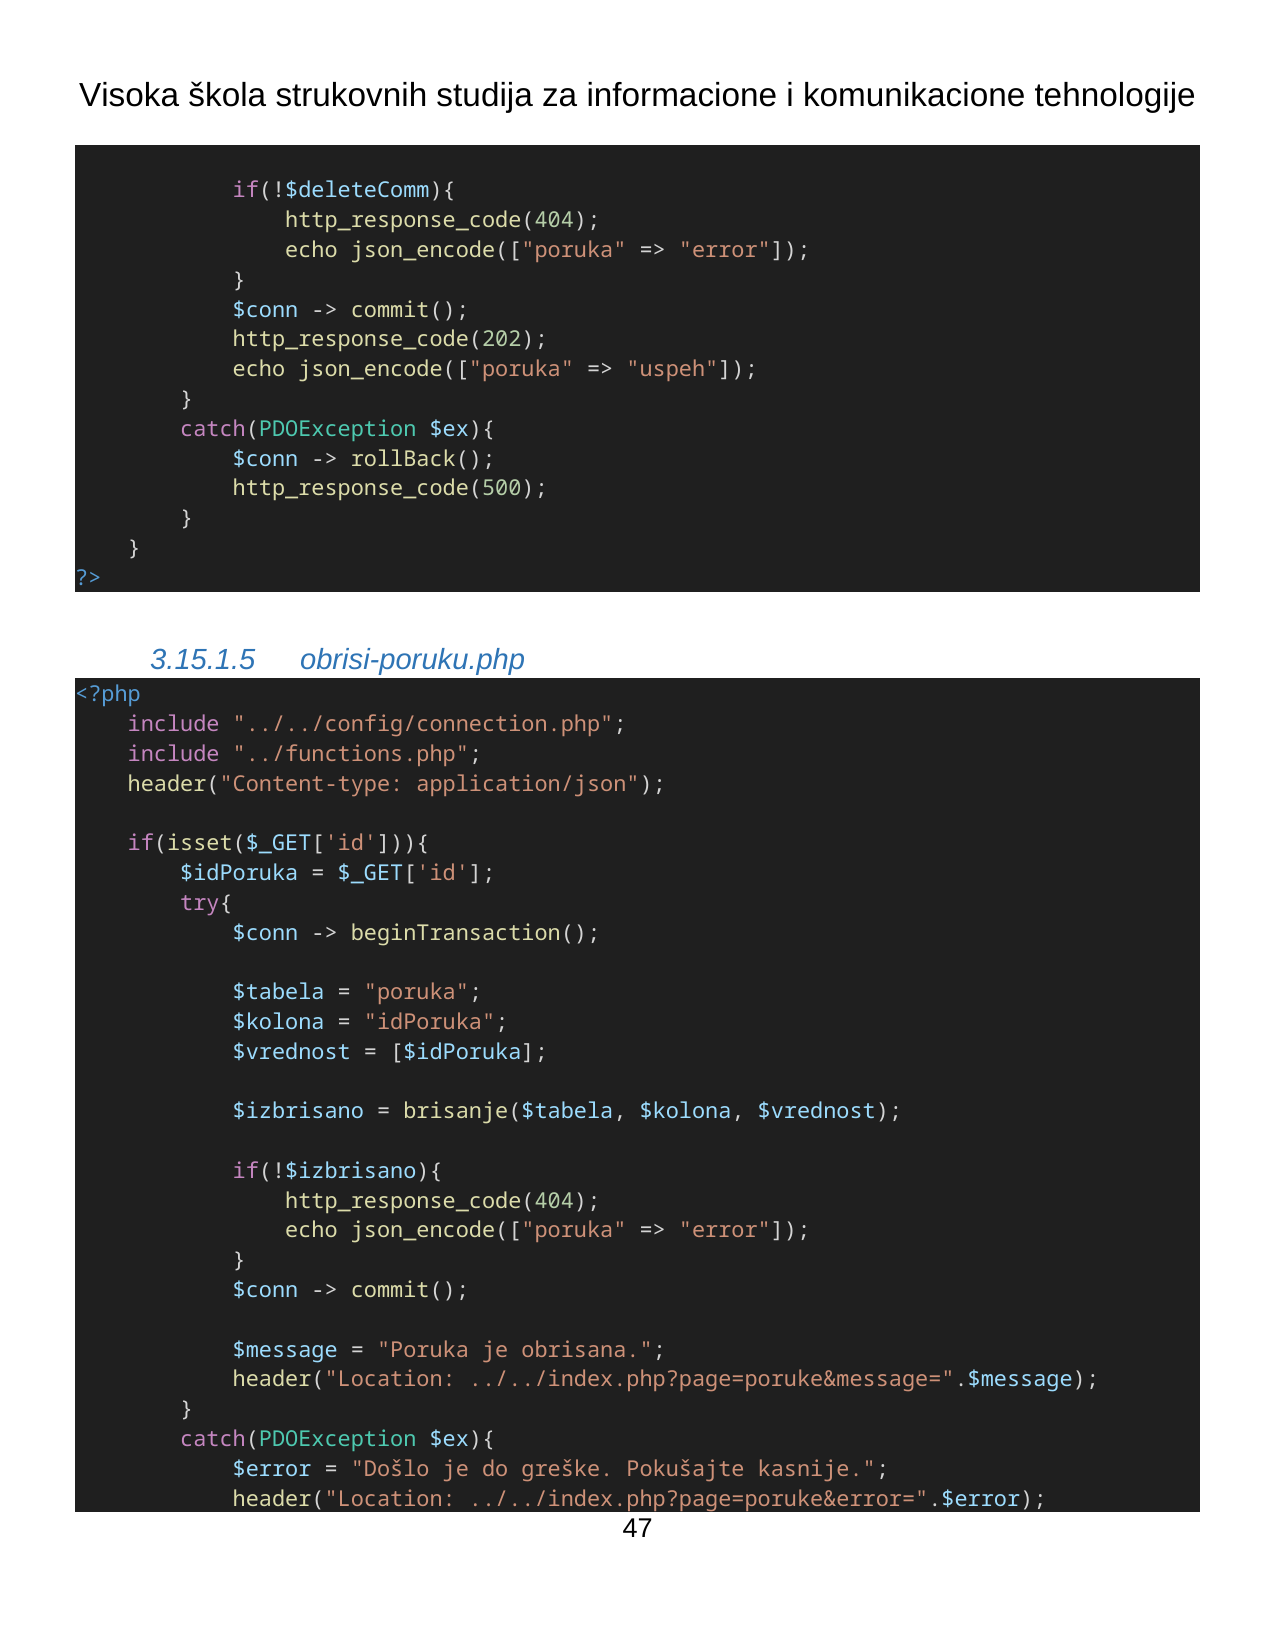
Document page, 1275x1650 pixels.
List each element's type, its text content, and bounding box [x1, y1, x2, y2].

text http_response_code(202); [75, 323, 1200, 353]
text if(!$deleteComm){ [75, 174, 1200, 204]
text $tabela = "poruka"; [75, 976, 1200, 1006]
text include "../functions.php"; [75, 738, 1200, 767]
text catch(PDOException $ex){ [75, 1423, 1200, 1453]
text $conn -> rollBack(); [75, 443, 1200, 472]
text $message = "Poruka je obrisana."; [75, 1333, 1200, 1363]
text http_response_code(404); [75, 204, 1200, 234]
subtitle obrisi-poruku.php [150, 642, 1200, 676]
text include "../../config/connection.php"; [75, 708, 1200, 738]
text header("Location: ../../index.php?page=poruke&message=".$message); [75, 1363, 1200, 1393]
text $error = "Došlo je do greške. Pokušajte kasnije."; [75, 1453, 1200, 1482]
text if(!$izbrisano){ [75, 1155, 1200, 1184]
text } [75, 1393, 1200, 1423]
text } [75, 383, 1200, 413]
text $vrednost = [$idPoruka]; [75, 1036, 1200, 1065]
text header("Location: ../../index.php?page=poruke&error=".$error); [75, 1482, 1200, 1512]
text $conn -> commit(); [75, 294, 1200, 323]
text } [75, 502, 1200, 532]
text http_response_code(500); [75, 472, 1200, 502]
text catch(PDOException $ex){ [75, 413, 1200, 443]
text echo json_encode(["poruka" => "error"]); [75, 234, 1200, 264]
text $conn -> beginTransaction(); [75, 916, 1200, 946]
text <?php [75, 678, 1200, 708]
text $izbrisano = brisanje($tabela, $kolona, $vrednost); [75, 1095, 1200, 1125]
text ?> [75, 562, 1200, 592]
text } [75, 264, 1200, 294]
text } [75, 1244, 1200, 1274]
text http_response_code(404); [75, 1184, 1200, 1214]
text $idPoruka = $_GET['id']; [75, 857, 1200, 887]
text if(isset($_GET['id'])){ [75, 827, 1200, 857]
text header("Content-type: application/json"); [75, 767, 1200, 797]
text echo json_encode(["poruka" => "error"]); [75, 1214, 1200, 1244]
text } [75, 532, 1200, 562]
text $kolona = "idPoruka"; [75, 1006, 1200, 1036]
text try{ [75, 887, 1200, 916]
text $conn -> commit(); [75, 1274, 1200, 1304]
text echo json_encode(["poruka" => "uspeh"]); [75, 353, 1200, 383]
